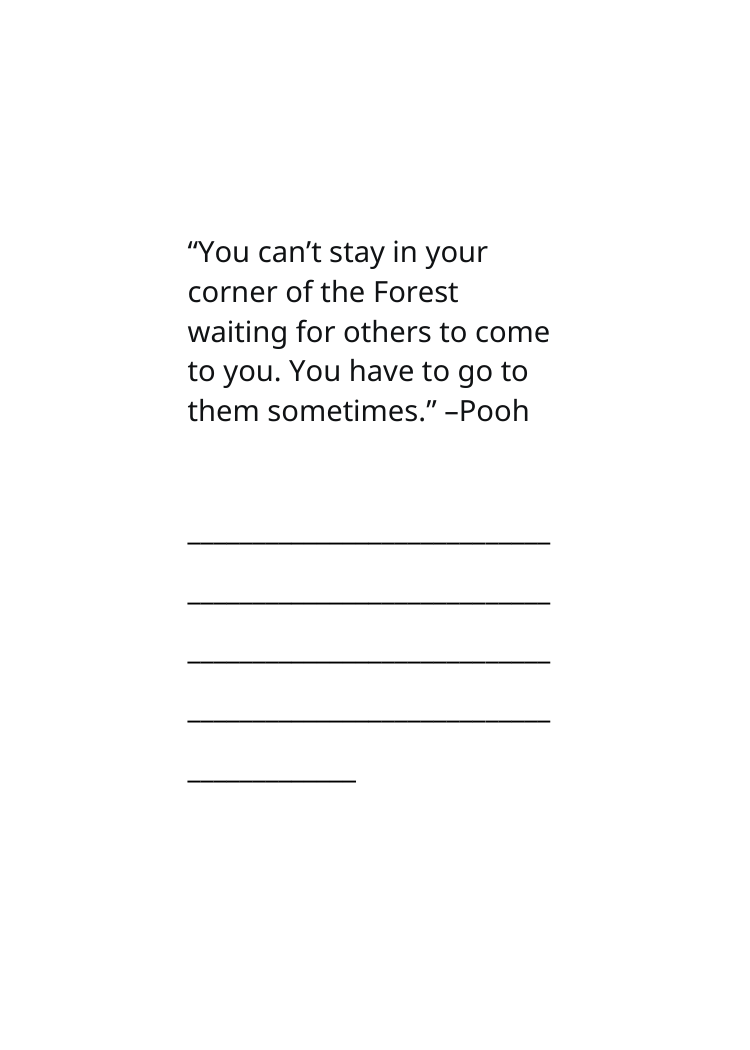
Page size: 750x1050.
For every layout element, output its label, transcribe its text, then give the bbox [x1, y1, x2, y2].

text “You can’t stay in your corner of the Forest waiting for others to come to you. You have to go to them sometimes.” –Pooh [187, 232, 562, 430]
text _____________________________________________________________________________________________________________________________ [187, 509, 562, 787]
